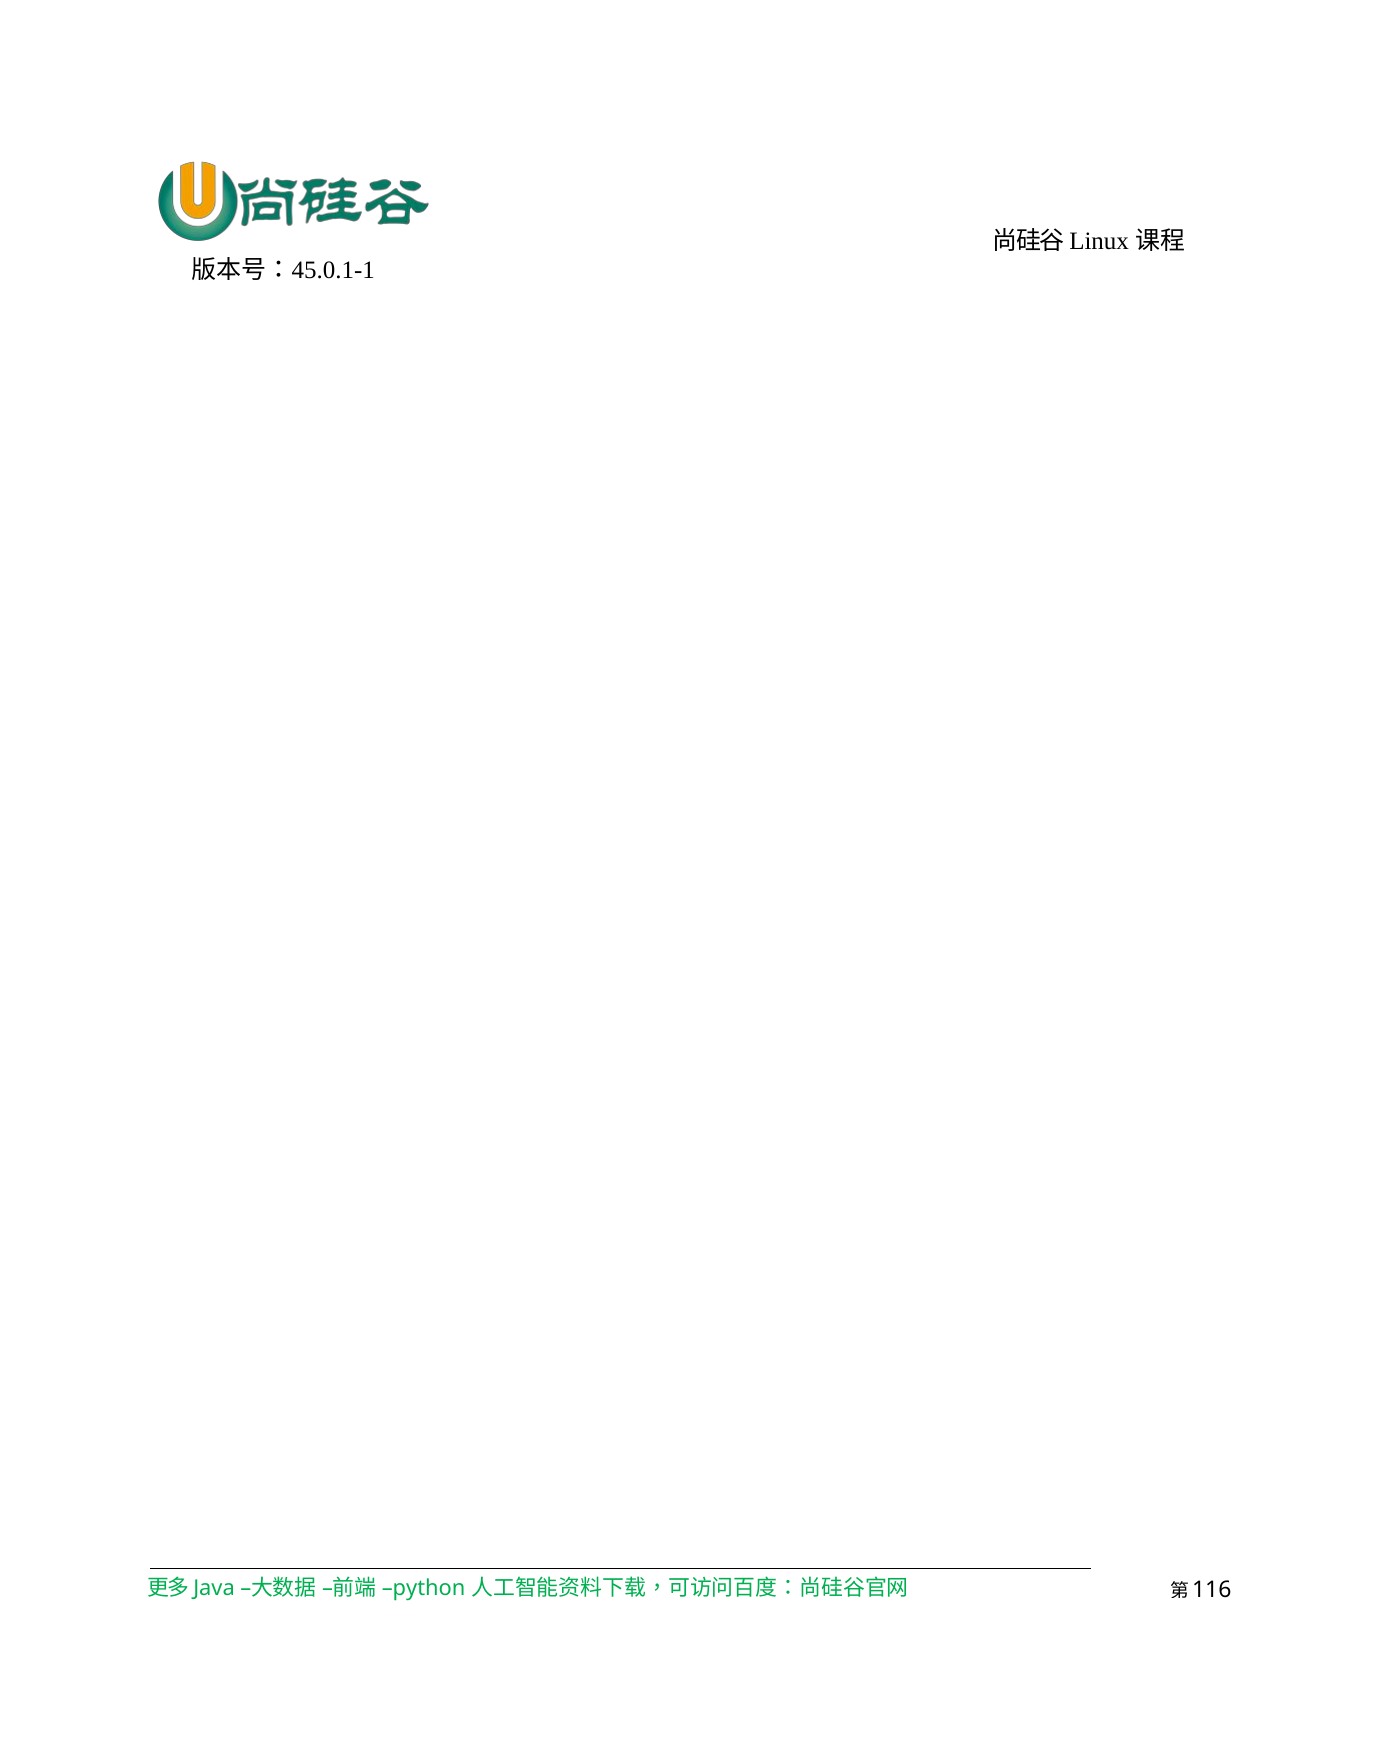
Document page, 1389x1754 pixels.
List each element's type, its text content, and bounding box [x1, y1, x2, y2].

text 版本号：45.0.1-1 [191, 252, 1338, 286]
picture [147, 153, 436, 249]
